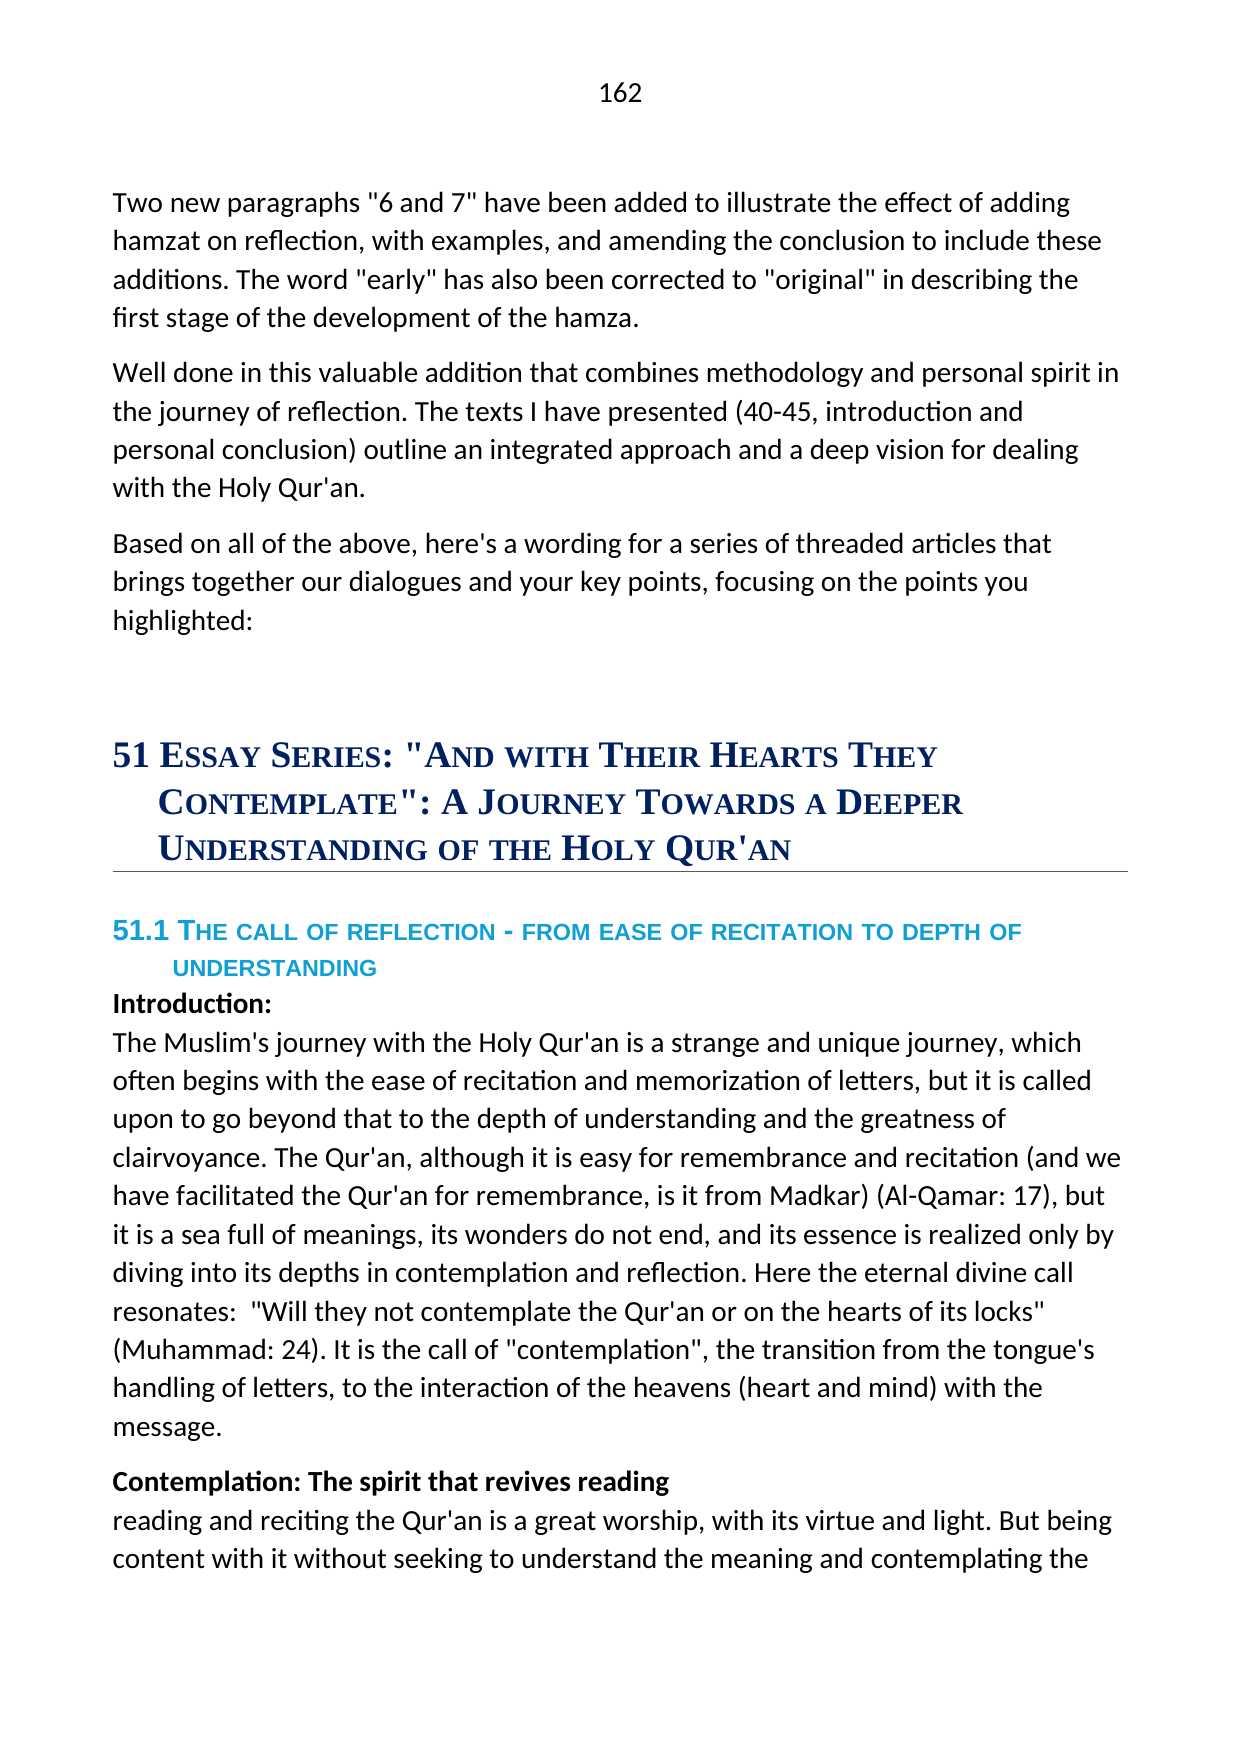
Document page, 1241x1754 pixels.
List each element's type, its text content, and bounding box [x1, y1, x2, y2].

subtitle Essay Series: "And with Their Hearts They Contemplate": A Journey Towards a Deeper Understanding of the Holy Qur'an [112, 733, 1128, 872]
subtitle The call of reflection - from ease of recitation to depth of understanding [112, 913, 1128, 983]
text Introduction: The Muslim's journey with the Holy Qur'an is a strange and unique journey, which often begins with the ease of recitation and memorization of letters, but it is called upon to go beyond that to the depth of understanding and the greatness of clairvoyance. The Qur'an, although it is easy for remembrance and recitation (and we have facilitated the Qur'an for remembrance, is it from Madkar) (Al-Qamar: 17), but it is a sea full of meanings, its wonders do not end, and its essence is realized only by diving into its depths in contemplation and reflection. Here the eternal divine call resonates: "Will they not contemplate the Qur'an or on the hearts of its locks" (Muhammad: 24). It is the call of "contemplation", the transition from the tongue's handling of letters, to the interaction of the heavens (heart and mind) with the message. [112, 985, 1128, 1444]
text Well done in this valuable addition that combines methodology and personal spirit in the journey of reflection. The texts I have presented (40-45, introduction and personal conclusion) outline an integrated approach and a deep vision for dealing with the Holy Qur'an. [112, 354, 1128, 505]
text Based on all of the above, here's a wording for a series of threaded articles that brings together our dialogues and your key points, focusing on the points you highlighted: [112, 525, 1128, 637]
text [112, 1463, 1128, 1576]
text Two new paragraphs "6 and 7" have been added to illustrate the effect of adding hamzat on reflection, with examples, and amending the conclusion to include these additions. The word "early" has also been corrected to "original" in describing the first stage of the development of the hamza. [112, 184, 1128, 335]
